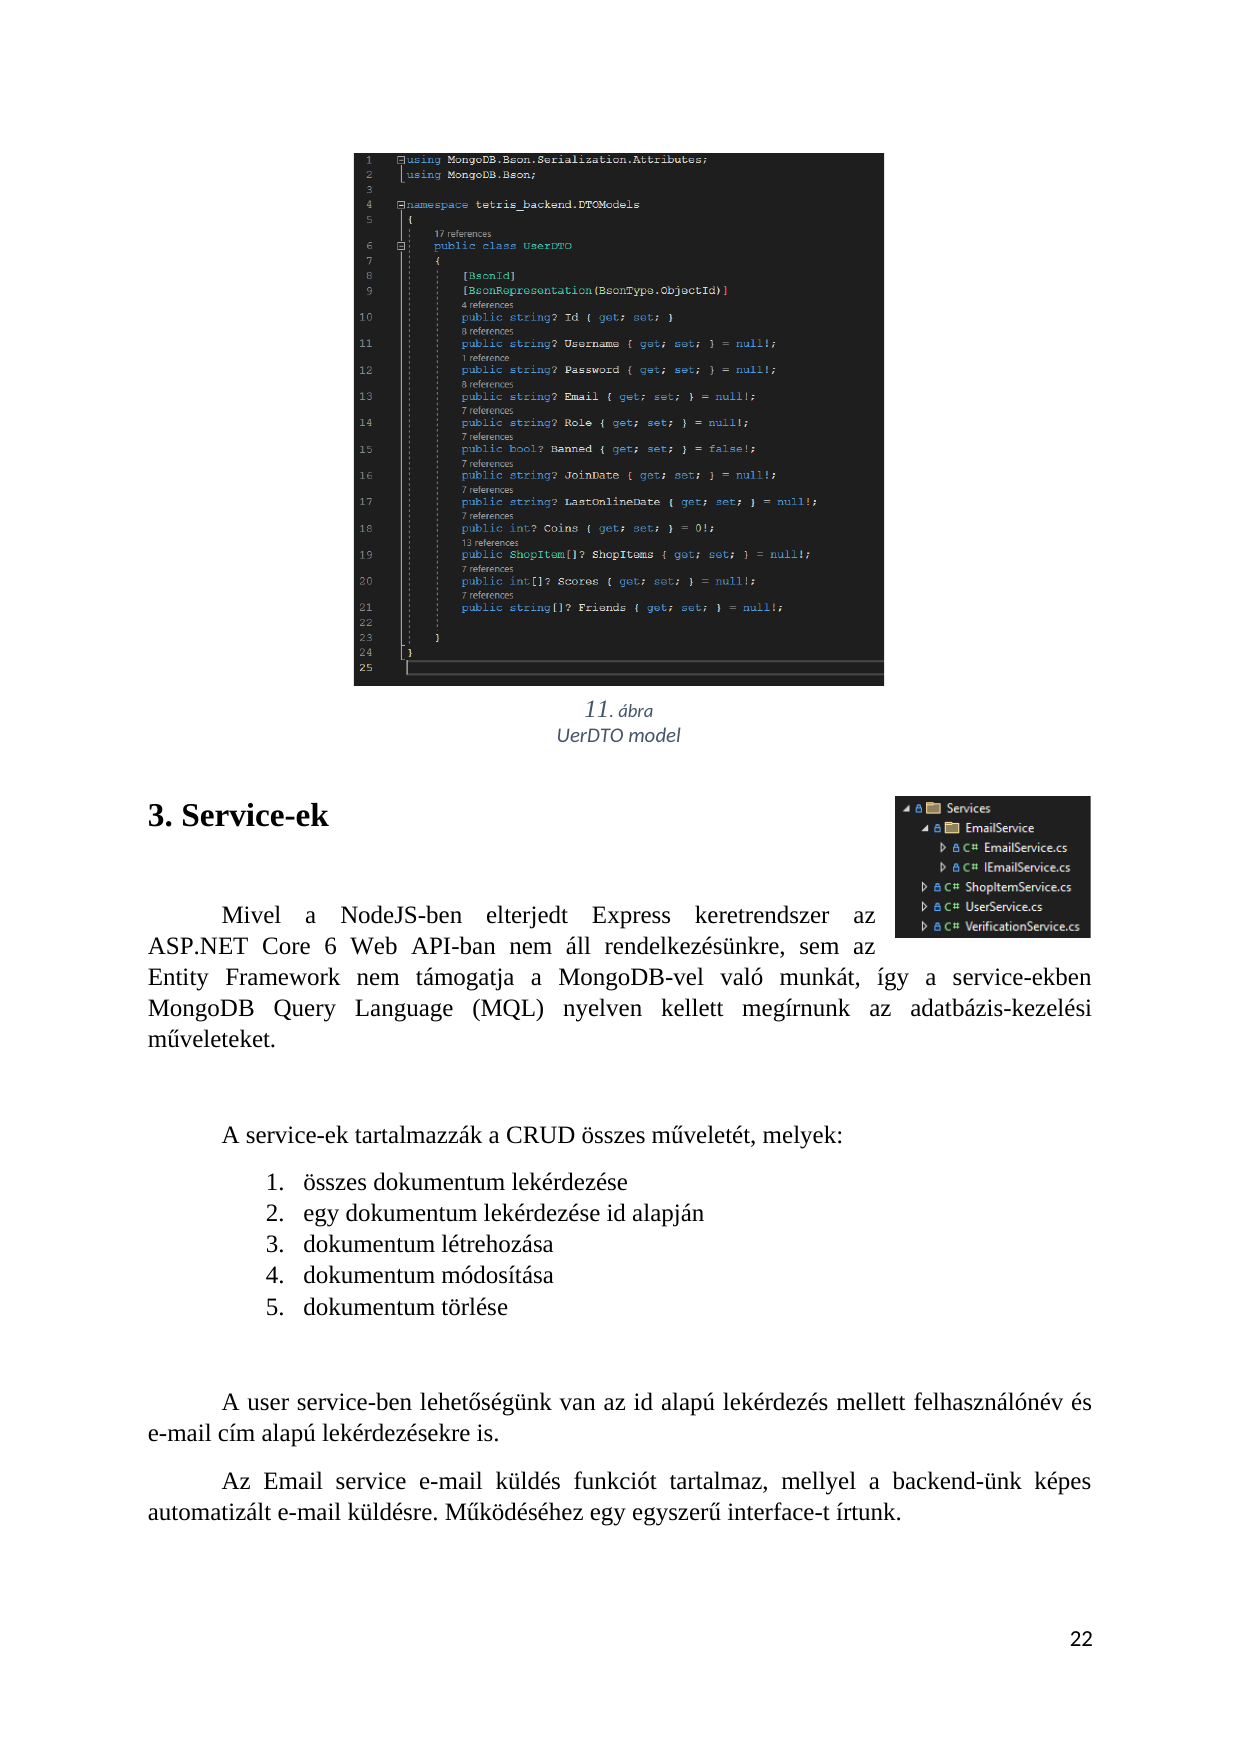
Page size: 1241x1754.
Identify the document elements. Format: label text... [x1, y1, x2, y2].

text Az Email service e-mail küldés funkciót tartalmaz, mellyel a backend-ünk képes automatizált e-mail küldésre. Működéséhez egy egyszerű interface-t írtunk. [148, 1466, 1093, 1526]
picture [353, 153, 885, 686]
text Mivel a NodeJS-ben elterjedt Express keretrendszer az ASP.NET Core 6 Web API-ban nem áll rendelkezésünkre, sem az Entity Framework nem támogatja a MongoDB-vel való munkát, így a service-ekben MongoDB Query Language (MQL) nyelven kellett megírnunk az adatbázis-kezelési műveleteket. [148, 900, 1093, 1053]
text A user service-ben lehetőségünk van az id alapú lekérdezés mellett felhasználónév és e-mail cím alapú lekérdezésekre is. [148, 1387, 1093, 1447]
list dokumentum létrehozása [266, 1229, 1093, 1258]
list összes dokumentum lekérdezése [266, 1167, 1093, 1196]
list dokumentum módosítása [266, 1261, 1093, 1289]
text A service-ek tartalmazzák a CRUD összes műveletét, melyek: [148, 1120, 1093, 1148]
list egy dokumentum lekérdezése id alapján [266, 1198, 1093, 1227]
subtitle 3. Service-ek [148, 795, 1093, 833]
list dokumentum törlése [266, 1292, 1093, 1320]
picture [895, 796, 1091, 938]
